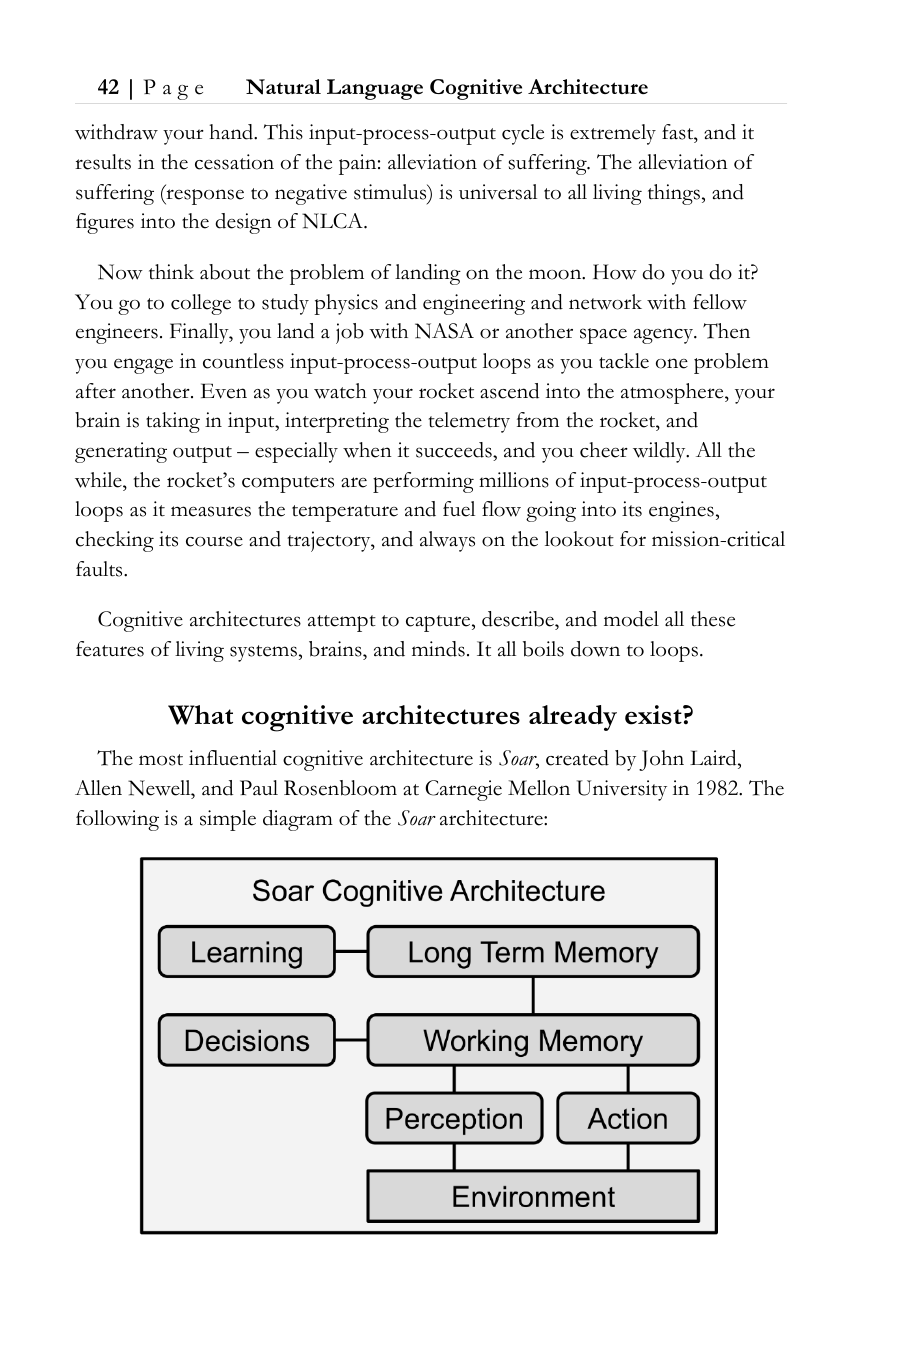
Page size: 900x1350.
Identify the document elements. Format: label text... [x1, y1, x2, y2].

picture [137, 855, 725, 1241]
text The most influential cognitive architecture is Soar, created by John Laird, Allen Newell, and Paul Rosenbloom at Carnegie Mellon University in 1982. The following is a simple diagram of the Soar architecture: [75, 746, 787, 831]
text Cognitive architectures attempt to capture, describe, and model all these features of living systems, brains, and minds. It all boils down to loops. [75, 607, 787, 662]
text Now think about the problem of landing on the moon. How do you do it? You go to college to study physics and engineering and network with fellow engineers. Finally, you land a job with NASA or another space agency. Then you engage in countless input-process-output loops as you tackle one problem after another. Even as you watch your rocket ascend into the atmosphere, your brain is taking in input, interpreting the telemetry from the rocket, and generating output – especially when it succeeds, and you cheer wildly. All the while, the rocket’s computers are performing millions of input-process-output loops as it measures the temperature and fuel flow going into its engines, checking its course and trajectory, and always on the lookout for mission-critical faults. [75, 259, 787, 582]
subtitle What cognitive architectures already exist? [75, 700, 787, 732]
